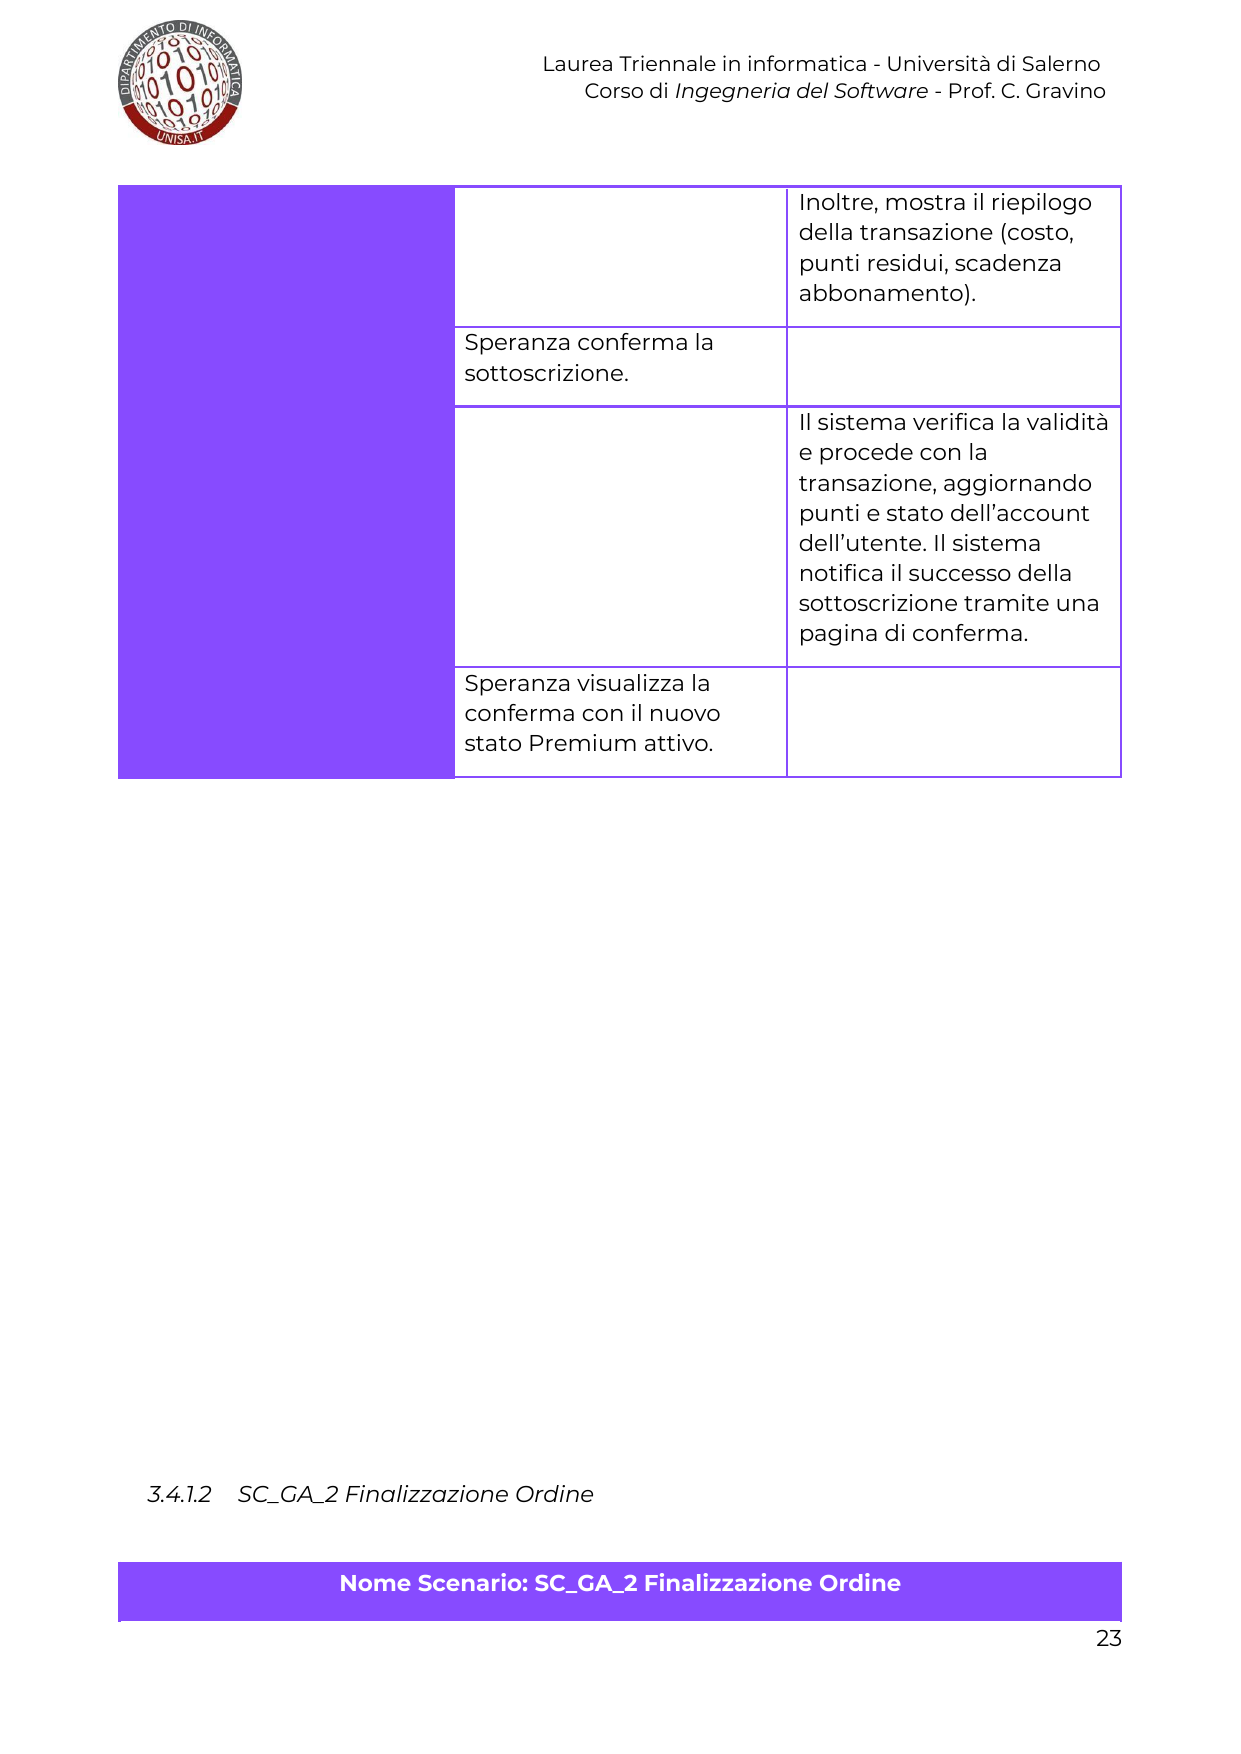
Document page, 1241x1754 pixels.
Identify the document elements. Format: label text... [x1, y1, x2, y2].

table_cell [455, 408, 786, 666]
table_cell Speranza conferma la sottoscrizione. [455, 328, 786, 405]
subtitle SC_GA_2 Finalizzazione Ordine [148, 1481, 1122, 1508]
table_cell Il sistema verifica la validità e procede con la transazione, aggiornando punti e stato dell’account dell’utente. Il sistema notifica il successo della sottoscrizione tramite una pagina di conferma. [788, 408, 1120, 666]
table_cell [788, 328, 1120, 405]
table_cell [788, 668, 1120, 776]
table_header Nome Scenario: SC_GA_2 Finalizzazione Ordine [121, 1565, 1120, 1621]
table_cell Speranza visualizza la conferma con il nuovo stato Premium attivo. [455, 668, 786, 776]
table_cell [455, 188, 787, 326]
picture [118, 20, 242, 145]
